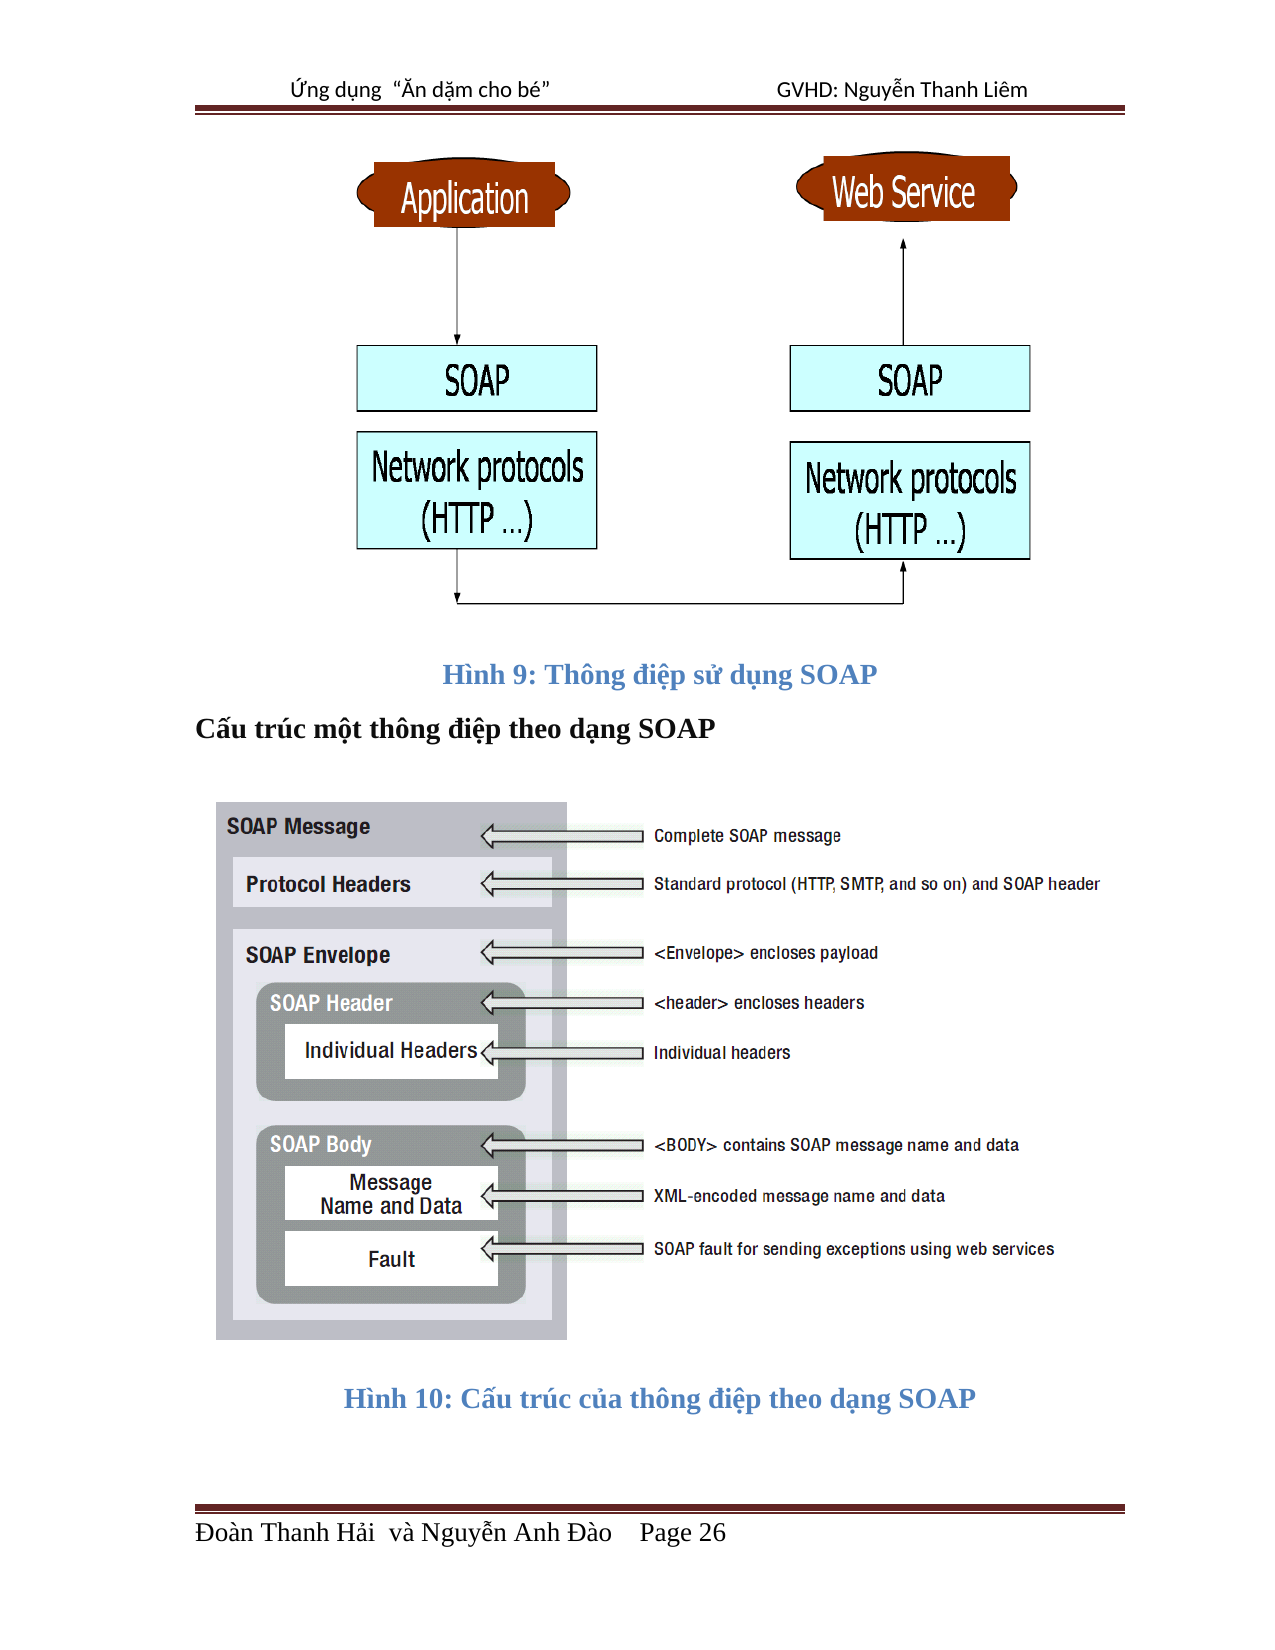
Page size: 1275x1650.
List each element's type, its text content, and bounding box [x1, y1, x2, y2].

text Hình 9: Thông điệp sử dụng SOAP [195, 657, 1125, 691]
text Cấu trúc một thông điệp theo dạng SOAP [195, 712, 1125, 745]
text Hình 10: Cấu trúc của thông điệp theo dạng SOAP [195, 1381, 1125, 1415]
picture [206, 782, 1114, 1347]
picture [354, 150, 1041, 623]
